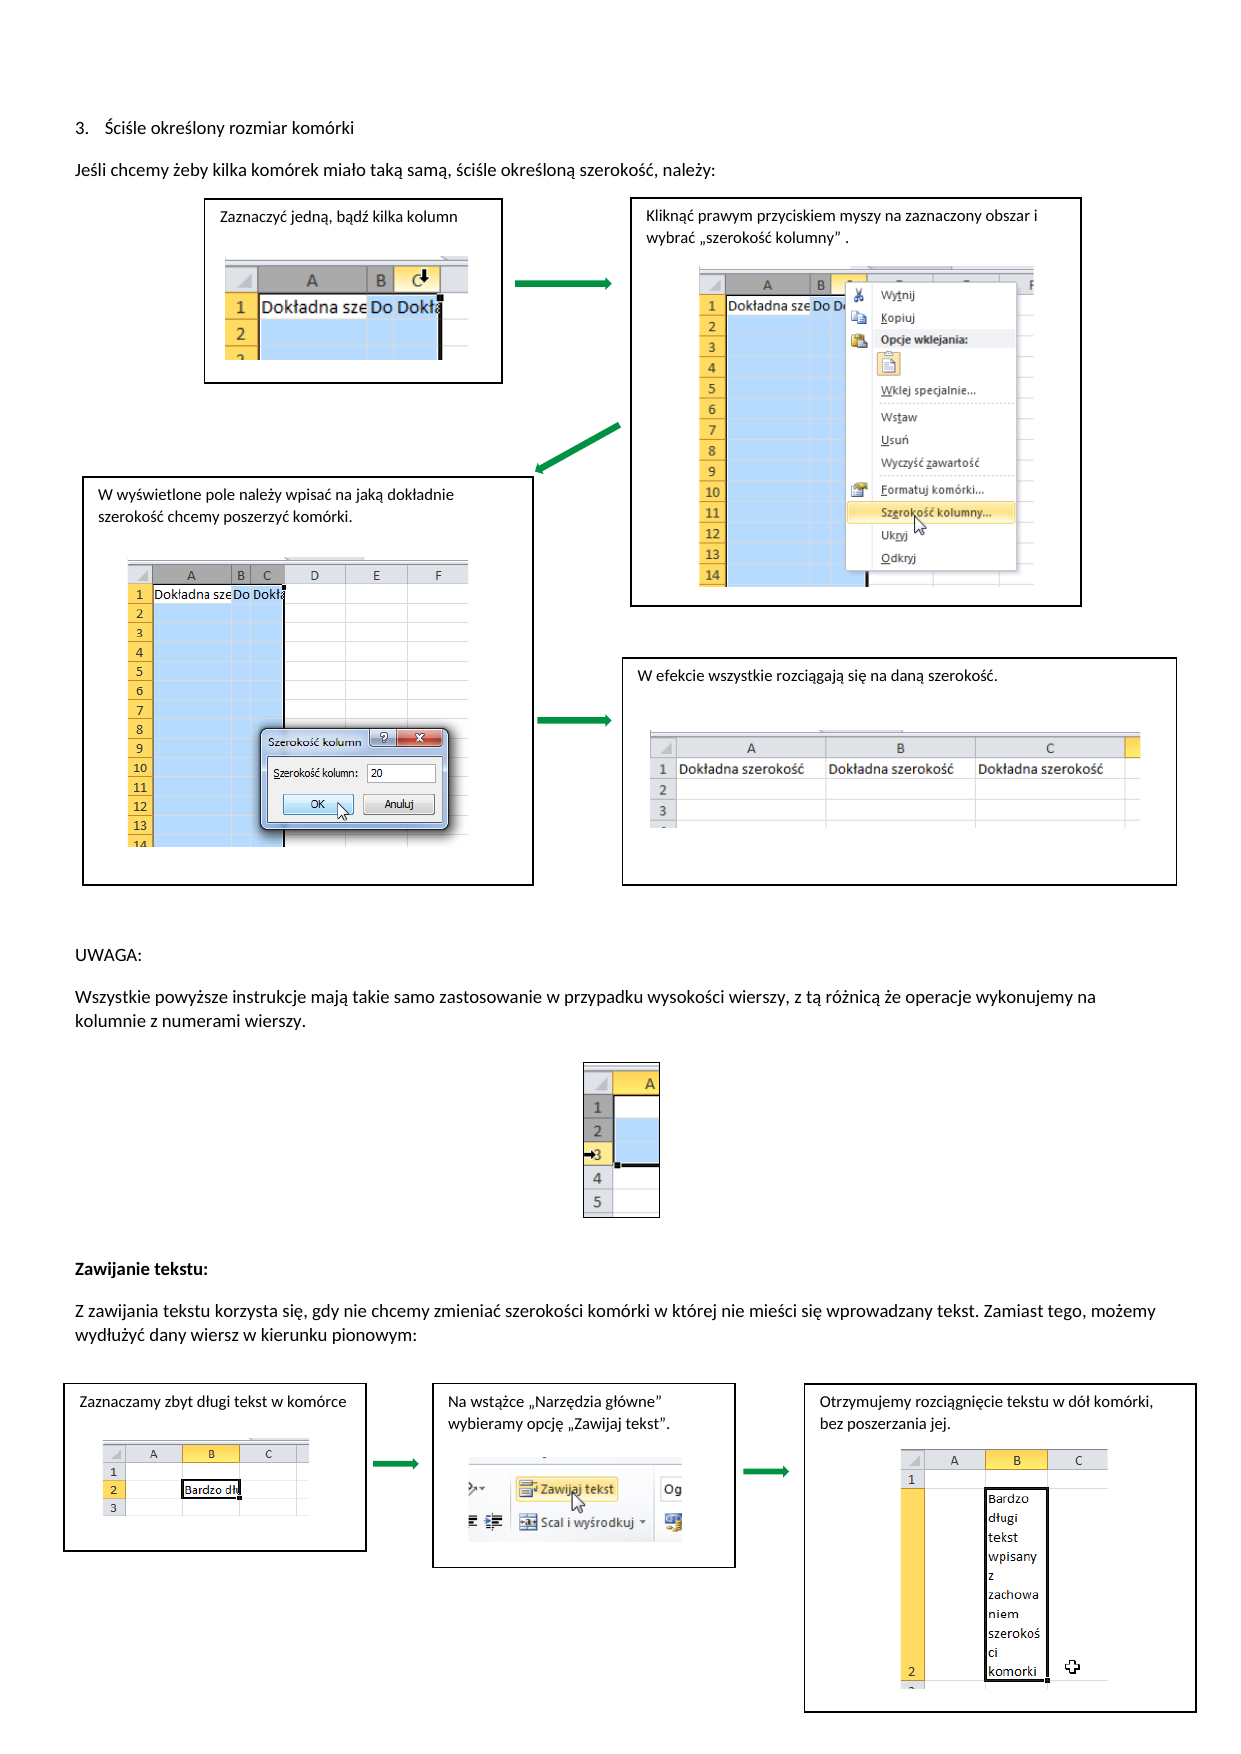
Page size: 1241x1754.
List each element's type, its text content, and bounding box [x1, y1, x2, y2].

picture [225, 256, 469, 360]
text Zawijanie tekstu: [75, 1258, 1165, 1281]
picture [468, 1457, 682, 1542]
text Wszystkie powyższe instrukcje mają takie samo zastosowanie w przypadku wysokości wierszy, z tą różnicą że operacje wykonujemy na kolumnie z numerami wierszy. [75, 985, 1165, 1032]
text Jeśli chcemy żeby kilka komórek miało taką samą, ściśle określoną szerokość, należy: [75, 158, 1165, 181]
text UWAGA: [75, 943, 1165, 966]
picture [650, 730, 1141, 828]
picture [102, 1438, 310, 1516]
picture [127, 557, 469, 847]
picture [699, 266, 1034, 587]
picture [900, 1449, 1108, 1689]
text Z zawijania tekstu korzysta się, gdy nie chcemy zmieniać szerokości komórki w której nie mieści się wprowadzany tekst. Zamiast tego, możemy wydłużyć dany wiersz w kierunku pionowym: [75, 1299, 1165, 1347]
picture [584, 1063, 659, 1217]
list Ściśle określony rozmiar komórki [75, 116, 1165, 139]
